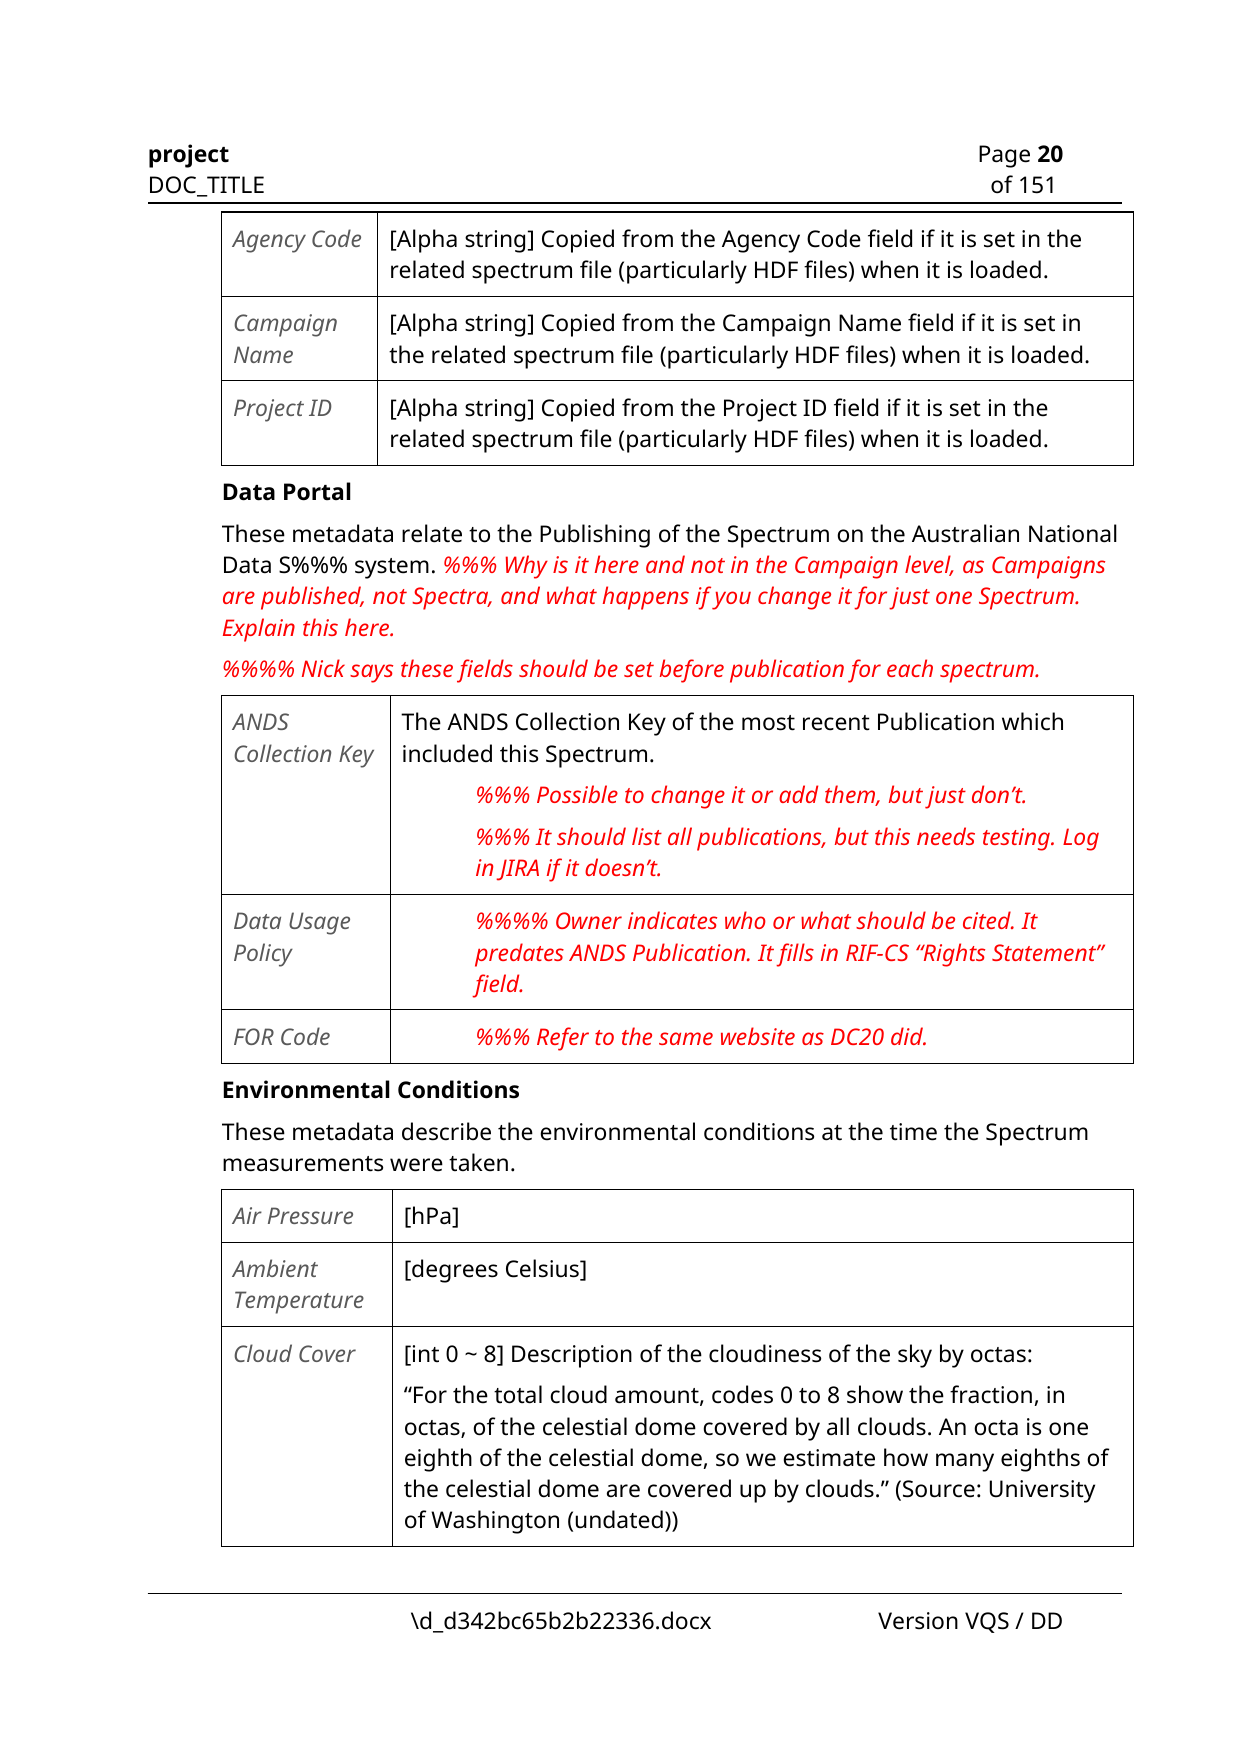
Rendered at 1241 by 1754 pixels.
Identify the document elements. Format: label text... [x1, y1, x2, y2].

table_header [hPa] [393, 1190, 1133, 1242]
table_cell [degrees Celsius] [393, 1243, 1133, 1326]
table_cell %%%% Owner indicates who or what should be cited. It predates ANDS Publication. It fills in RIF-CS “Rights Statement” field. [391, 895, 1133, 1009]
table_cell Campaign Name [222, 297, 377, 380]
table_cell %%% Refer to the same website as DC20 did. [391, 1010, 1133, 1062]
table_header Agency Code [222, 213, 377, 296]
table_cell FOR Code [222, 1010, 390, 1062]
table_cell Project ID [222, 381, 377, 464]
text These metadata describe the environmental conditions at the time the Spectrum measurements were taken. [222, 1116, 1122, 1178]
text These metadata relate to the Publishing of the Spectrum on the Australian National Data S%%% system. %%% Why is it here and not in the Campaign level, as Campaigns are published, not Spectra, and what happens if you change it for just one Spectrum. Explain this here. [222, 518, 1122, 643]
table_header ANDS Collection Key [222, 696, 390, 894]
table_header Air Pressure [222, 1190, 392, 1242]
table_header [Alpha string] Copied from the Agency Code field if it is set in the related spectrum file (particularly HDF files) when it is loaded. [378, 213, 1133, 296]
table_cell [393, 1327, 1133, 1546]
text %%%% Nick says these fields should be set before publication for each spectrum. [222, 653, 1122, 684]
table_header The ANDS Collection Key of the most recent Publication which included this Spectrum. %%% Possible to change it or add them, but just don’t. %%% It should list all publications, but this needs testing. Log in JIRA if it doesn’t. [391, 696, 1133, 894]
table_cell [Alpha string] Copied from the Project ID field if it is set in the related spectrum file (particularly HDF files) when it is loaded. [378, 381, 1133, 464]
table_cell Ambient Temperature [222, 1243, 392, 1326]
text Data Portal [222, 476, 1122, 507]
text Environmental Conditions [222, 1074, 1122, 1105]
table_cell Cloud Cover [222, 1327, 392, 1546]
table_cell [Alpha string] Copied from the Campaign Name field if it is set in the related spectrum file (particularly HDF files) when it is loaded. [378, 297, 1133, 380]
table_cell Data Usage Policy [222, 895, 390, 1009]
